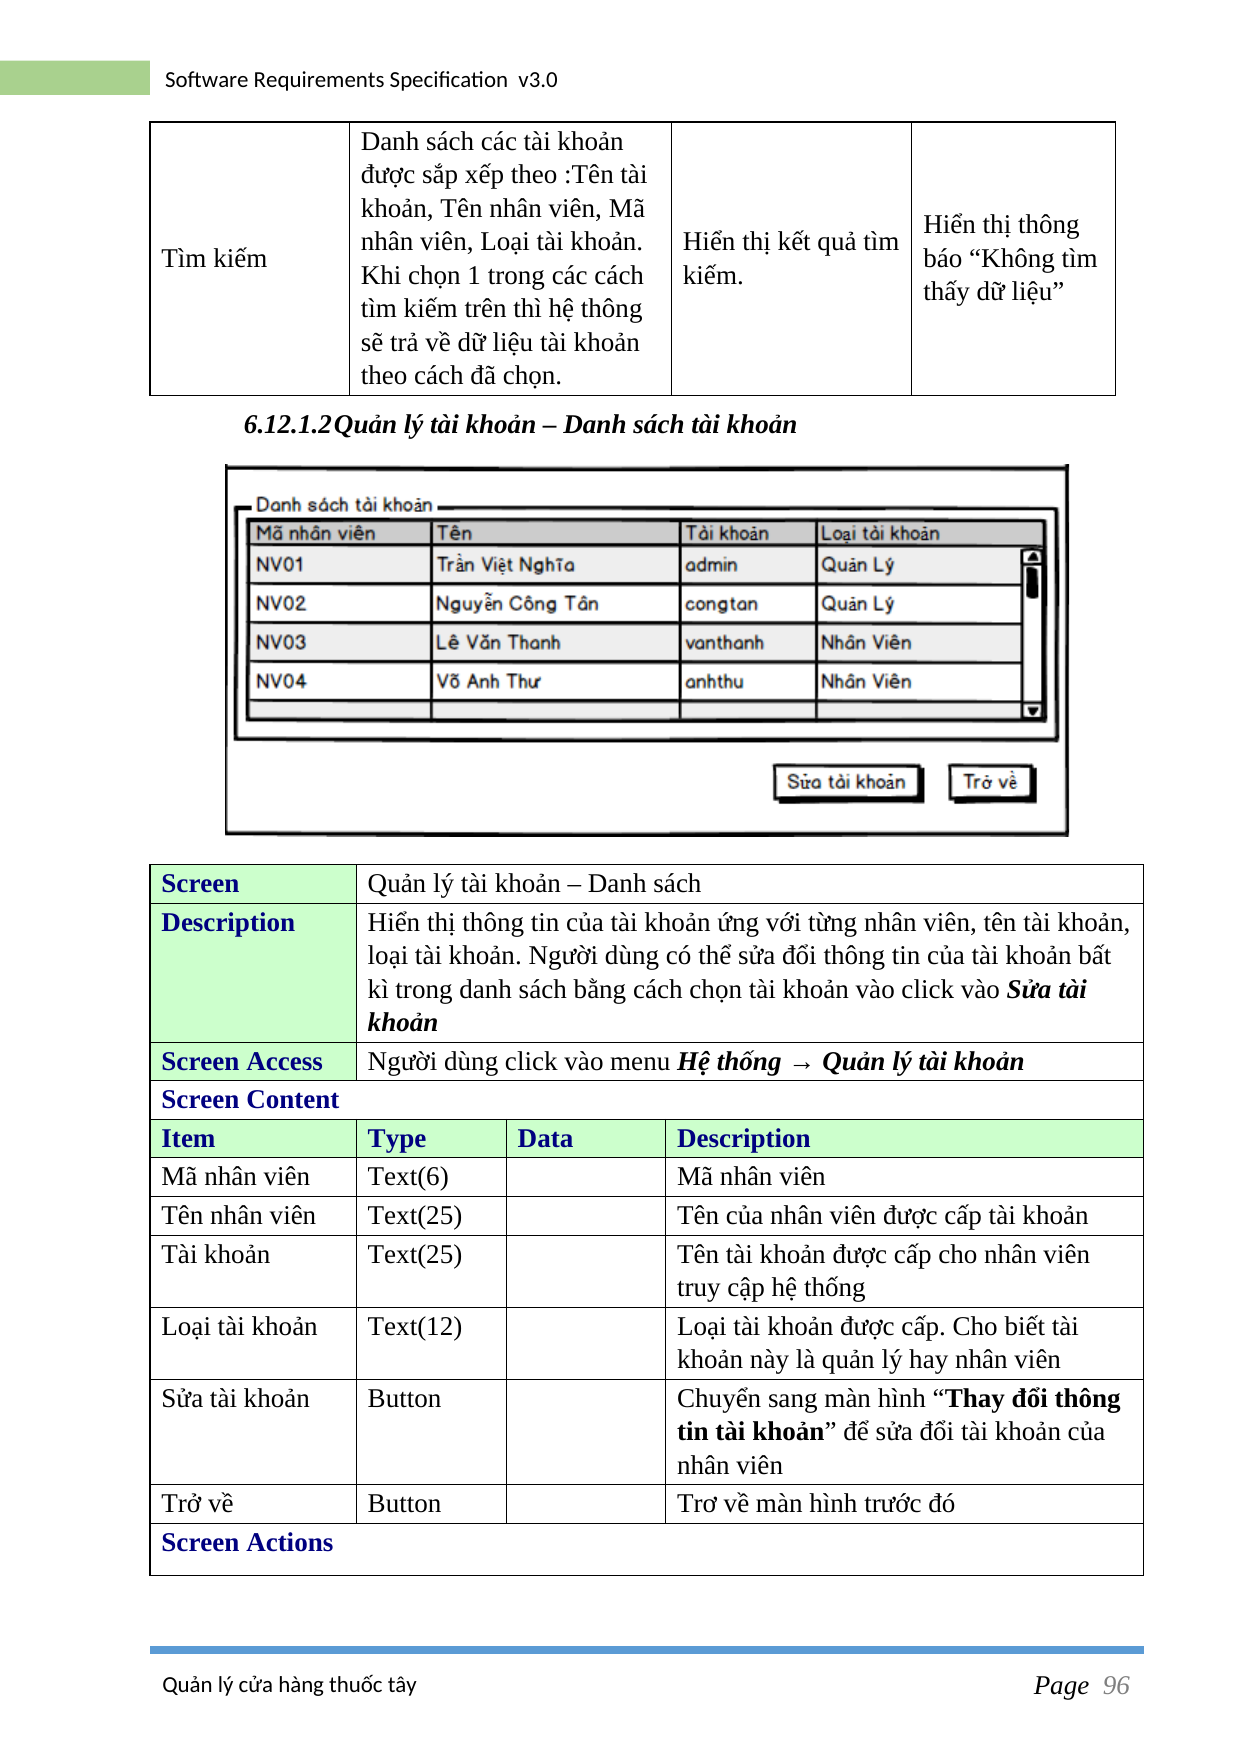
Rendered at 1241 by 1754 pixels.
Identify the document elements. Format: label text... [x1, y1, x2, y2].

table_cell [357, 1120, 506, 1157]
picture [225, 464, 1070, 837]
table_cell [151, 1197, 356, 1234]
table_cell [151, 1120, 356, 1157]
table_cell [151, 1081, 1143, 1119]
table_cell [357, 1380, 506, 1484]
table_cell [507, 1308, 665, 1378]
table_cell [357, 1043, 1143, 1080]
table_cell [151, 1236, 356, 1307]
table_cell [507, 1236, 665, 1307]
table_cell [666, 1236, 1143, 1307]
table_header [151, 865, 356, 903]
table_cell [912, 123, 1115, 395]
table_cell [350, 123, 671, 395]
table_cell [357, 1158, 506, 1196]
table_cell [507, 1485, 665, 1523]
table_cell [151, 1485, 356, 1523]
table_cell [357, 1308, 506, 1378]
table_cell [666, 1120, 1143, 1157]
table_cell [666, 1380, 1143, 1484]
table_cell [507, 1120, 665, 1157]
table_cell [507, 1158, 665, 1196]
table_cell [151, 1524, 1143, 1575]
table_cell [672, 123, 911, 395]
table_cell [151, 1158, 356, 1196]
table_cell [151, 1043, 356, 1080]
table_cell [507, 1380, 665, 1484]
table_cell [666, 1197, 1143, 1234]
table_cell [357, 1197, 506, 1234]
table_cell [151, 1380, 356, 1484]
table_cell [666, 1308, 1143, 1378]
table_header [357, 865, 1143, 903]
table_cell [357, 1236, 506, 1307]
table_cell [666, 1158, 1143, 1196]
subtitle Quản lý tài khoản – Danh sách tài khoản [244, 408, 1144, 439]
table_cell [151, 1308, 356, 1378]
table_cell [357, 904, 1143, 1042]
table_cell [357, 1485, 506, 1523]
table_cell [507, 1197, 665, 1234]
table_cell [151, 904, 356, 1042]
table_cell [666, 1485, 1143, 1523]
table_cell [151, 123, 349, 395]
